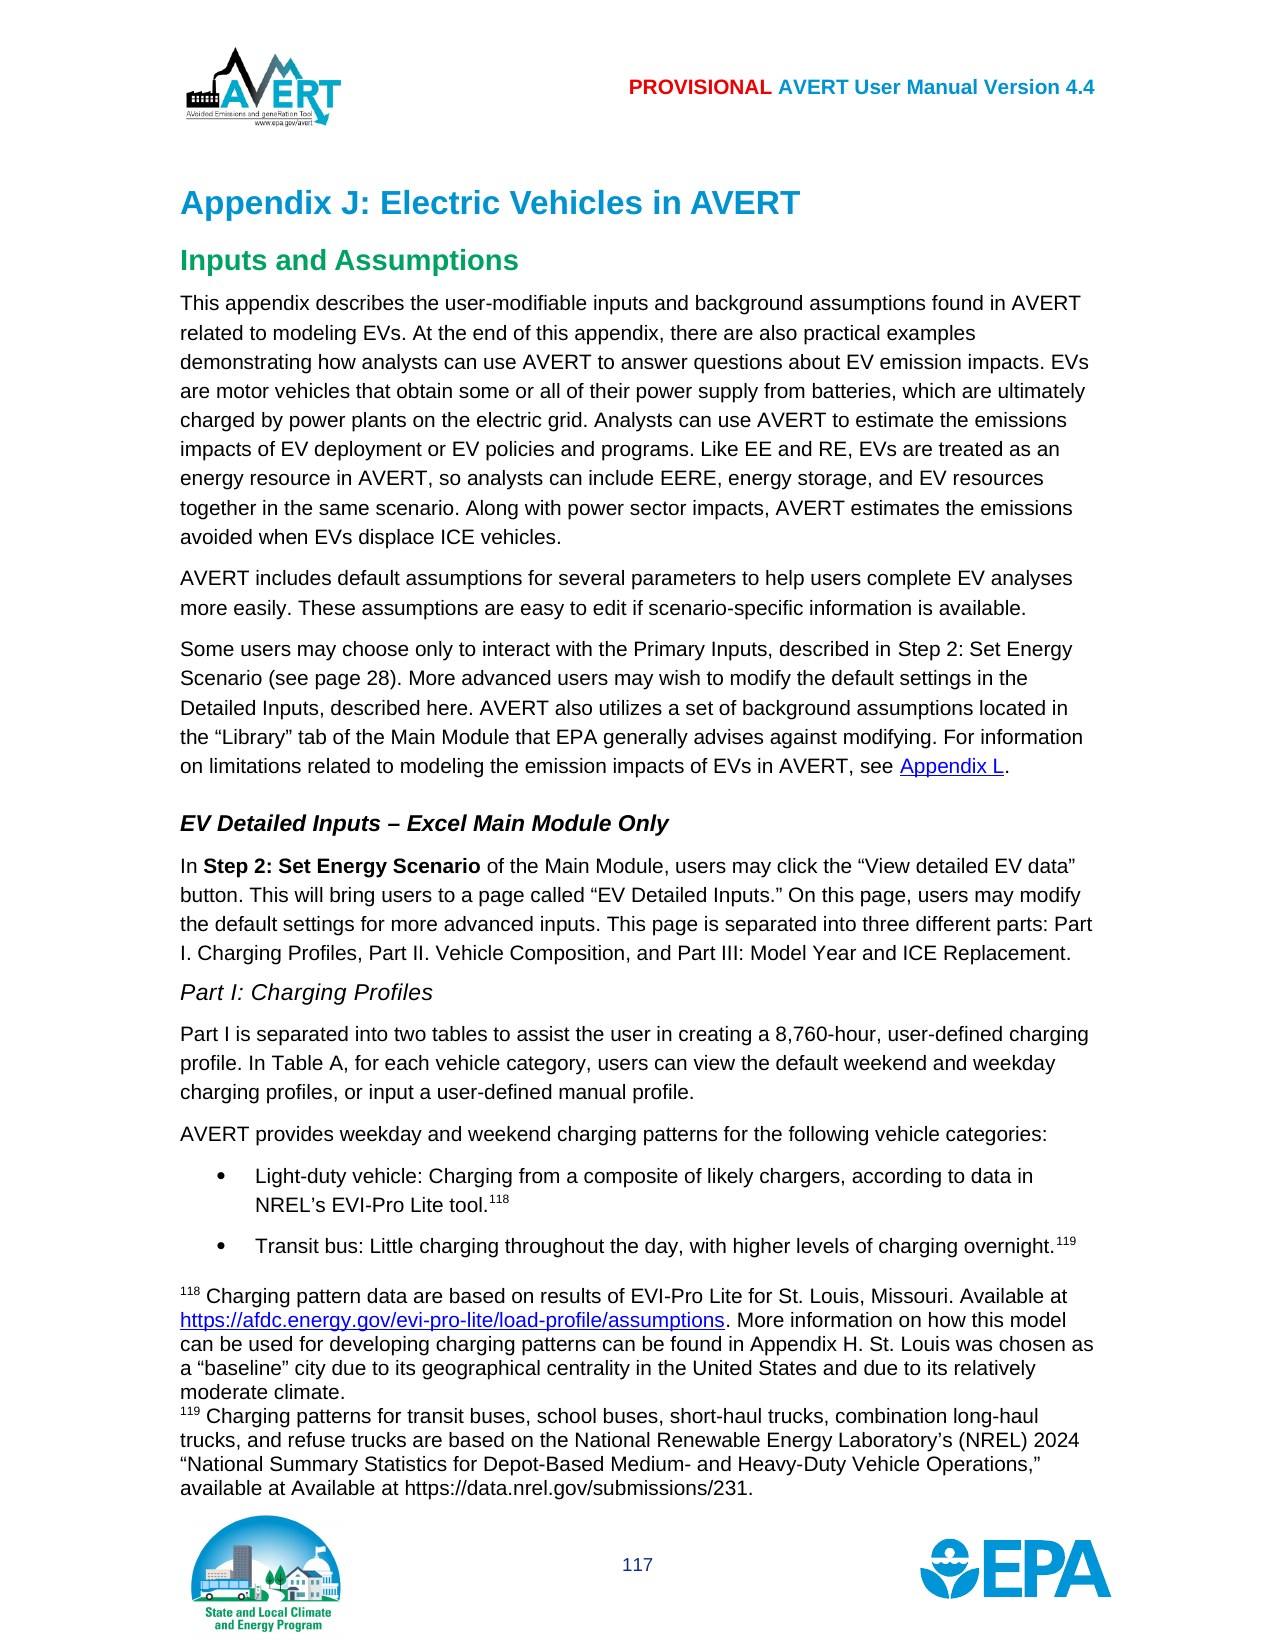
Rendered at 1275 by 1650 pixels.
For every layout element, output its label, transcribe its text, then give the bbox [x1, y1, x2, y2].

text In Step 2: Set Energy Scenario of the Main Module, users may click the “View detailed EV data” button. This will bring users to a page called “EV Detailed Inputs.” On this page, users may modify the default settings for more advanced inputs. This page is separated into three different parts: Part I. Charging Profiles, Part II. Vehicle Composition, and Part III: Model Year and ICE Replacement. [180, 850, 1095, 967]
picture [184, 1513, 348, 1640]
subtitle Appendix J: Electric Vehicles in AVERT [180, 187, 1095, 221]
subtitle Inputs and Assumptions [180, 250, 1095, 275]
text AVERT includes default assumptions for several parameters to help users complete EV analyses more easily. These assumptions are easy to edit if scenario-specific information is available. [180, 562, 1095, 621]
text Some users may choose only to interact with the Primary Inputs, described in Step 2: Set Energy Scenario (see page 28). More advanced users may wish to modify the default settings in the Detailed Inputs, described here. AVERT also utilizes a set of background assumptions located in the “Library” tab of the Main Module that EPA generally advises against modifying. For information on limitations related to modeling the emission impacts of EVs in AVERT, see Appendix L. [180, 633, 1095, 779]
list Light-duty vehicle: Charging from a composite of likely chargers, according to data in NREL’s EVI-Pro Lite tool. [217, 1160, 1095, 1218]
list Transit bus: Little charging throughout the day, with higher levels of charging overnight. [217, 1231, 1095, 1260]
subtitle EV Detailed Inputs – Excel Main Module Only [180, 808, 1095, 837]
picture [180, 40, 347, 131]
text AVERT provides weekday and weekend charging patterns for the following vehicle categories: [180, 1118, 1095, 1147]
text Part I is separated into two tables to assist the user in creating a 8,760-hour, user-defined charging profile. In Table A, for each vehicle category, users can view the default weekend and weekday charging profiles, or input a user-defined manual profile. [180, 1018, 1095, 1106]
subtitle Part I: Charging Profiles [180, 979, 1095, 1006]
text This appendix describes the user-modifiable inputs and background assumptions found in AVERT related to modeling EVs. At the end of this appendix, there are also practical examples demonstrating how analysts can use AVERT to answer questions about EV emission impacts. EVs are motor vehicles that obtain some or all of their power supply from batteries, which are ultimately charged by power plants on the electric grid. Analysts can use AVERT to estimate the emissions impacts of EV deployment or EV policies and programs. Like EE and RE, EVs are treated as an energy resource in AVERT, so analysts can include EERE, energy storage, and EV resources together in the same scenario. Along with power sector impacts, AVERT estimates the emissions avoided when EVs displace ICE vehicles. [180, 287, 1095, 550]
